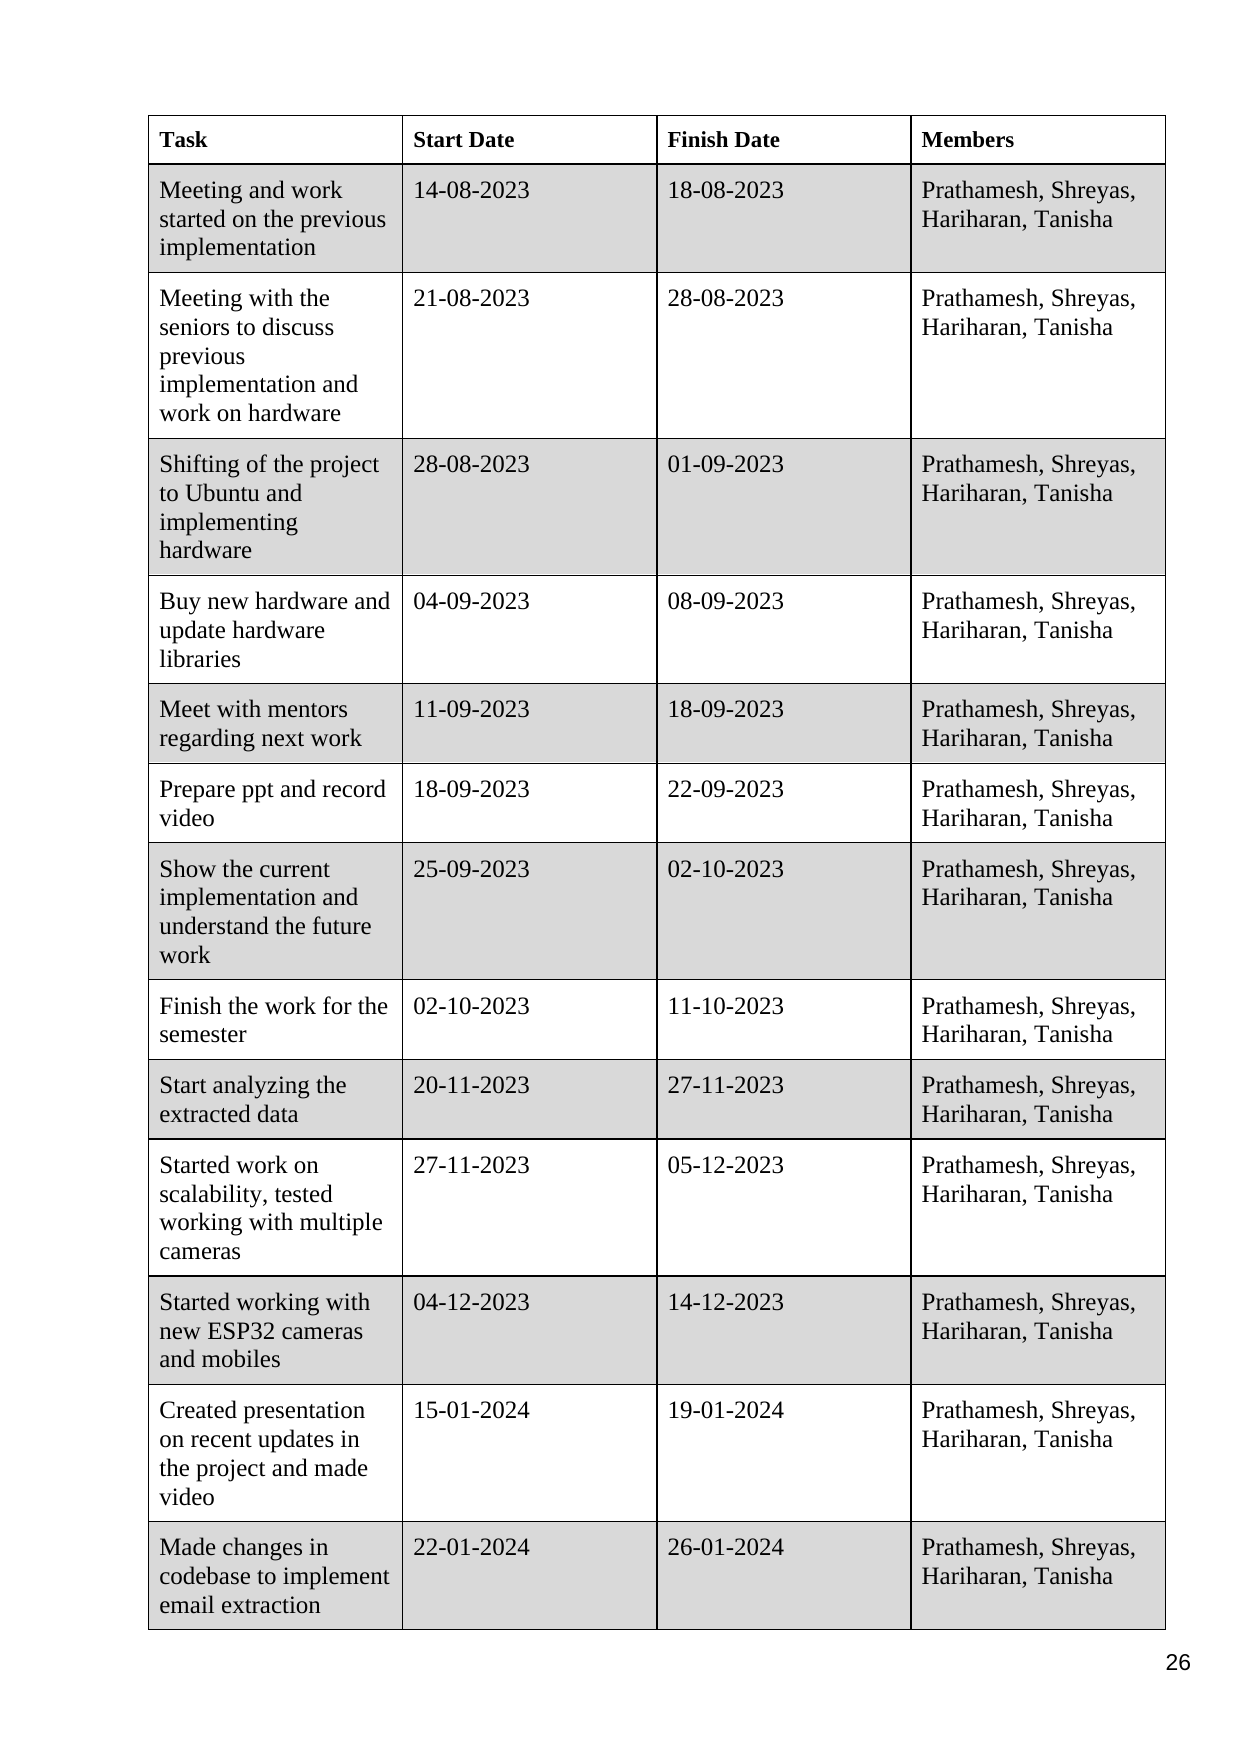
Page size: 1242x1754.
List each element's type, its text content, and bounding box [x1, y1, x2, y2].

table_header Members [912, 116, 1165, 163]
table_cell 18-09-2023 [403, 764, 656, 842]
table_cell Prepare ppt and record video [149, 764, 402, 842]
table_header Finish Date [658, 116, 910, 163]
table_cell Made changes in codebase to implement email extraction [149, 1522, 402, 1629]
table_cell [912, 1522, 1165, 1629]
table_cell 22-01-2024 [403, 1522, 656, 1629]
table_cell 27-11-2023 [658, 1060, 910, 1138]
table_cell 18-09-2023 [658, 684, 910, 762]
table_cell Created presentation on recent updates in the project and made video [149, 1385, 402, 1521]
table_cell 22-09-2023 [658, 764, 910, 842]
table_cell Prathamesh, Shreyas, Hariharan, Tanisha [912, 684, 1165, 762]
table_cell 20-11-2023 [403, 1060, 656, 1138]
table_cell 08-09-2023 [658, 576, 910, 683]
table_cell Prathamesh, Shreyas, Hariharan, Tanisha [912, 1140, 1165, 1275]
table_cell Prathamesh, Shreyas, Hariharan, Tanisha [912, 1385, 1165, 1521]
table_cell 04-09-2023 [403, 576, 656, 683]
table_cell 05-12-2023 [658, 1140, 910, 1275]
table_cell 01-09-2023 [658, 439, 910, 574]
table_cell 14-12-2023 [658, 1277, 910, 1384]
table_cell 25-09-2023 [403, 843, 656, 979]
table_cell Prathamesh, Shreyas, Hariharan, Tanisha [912, 843, 1165, 979]
table_cell 15-01-2024 [403, 1385, 656, 1521]
table_cell 02-10-2023 [403, 980, 656, 1059]
table_cell Prathamesh, Shreyas, Hariharan, Tanisha [912, 980, 1165, 1059]
table_cell Prathamesh, Shreyas, Hariharan, Tanisha [912, 439, 1165, 574]
table_cell 28-08-2023 [403, 439, 656, 574]
table_cell 04-12-2023 [403, 1277, 656, 1384]
table_cell Prathamesh, Shreyas, Hariharan, Tanisha [912, 764, 1165, 842]
table_cell Prathamesh, Shreyas, Hariharan, Tanisha [912, 1277, 1165, 1384]
table_cell Shifting of the project to Ubuntu and implementing hardware [149, 439, 402, 574]
table_cell Prathamesh, Shreyas, Hariharan, Tanisha [912, 1060, 1165, 1138]
table_cell 26-01-2024 [658, 1522, 910, 1629]
table_cell Show the current implementation and understand the future work [149, 843, 402, 979]
table_cell 19-01-2024 [658, 1385, 910, 1521]
table_header Start Date [403, 116, 656, 163]
table_cell 11-09-2023 [403, 684, 656, 762]
table_cell Meet with mentors regarding next work [149, 684, 402, 762]
table_cell 27-11-2023 [403, 1140, 656, 1275]
table_cell Started working with new ESP32 cameras and mobiles [149, 1277, 402, 1384]
table_cell Start analyzing the extracted data [149, 1060, 402, 1138]
table_cell Meeting with the seniors to discuss previous implementation and work on hardware [149, 273, 402, 437]
table_cell Started work on scalability, tested working with multiple cameras [149, 1140, 402, 1275]
table_cell Prathamesh, Shreyas, Hariharan, Tanisha [912, 273, 1165, 437]
table_cell 14-08-2023 [403, 165, 656, 272]
table_cell 18-08-2023 [658, 165, 910, 272]
table_cell Prathamesh, Shreyas, Hariharan, Tanisha [912, 576, 1165, 683]
table_cell 21-08-2023 [403, 273, 656, 437]
table_cell 11-10-2023 [658, 980, 910, 1059]
table_cell 02-10-2023 [658, 843, 910, 979]
table_cell Finish the work for the semester [149, 980, 402, 1059]
table_header Task [149, 116, 402, 163]
table_cell Prathamesh, Shreyas, Hariharan, Tanisha [912, 165, 1165, 272]
table_cell 28-08-2023 [658, 273, 910, 437]
table_cell Buy new hardware and update hardware libraries [149, 576, 402, 683]
table_cell Meeting and work started on the previous implementation [149, 165, 402, 272]
